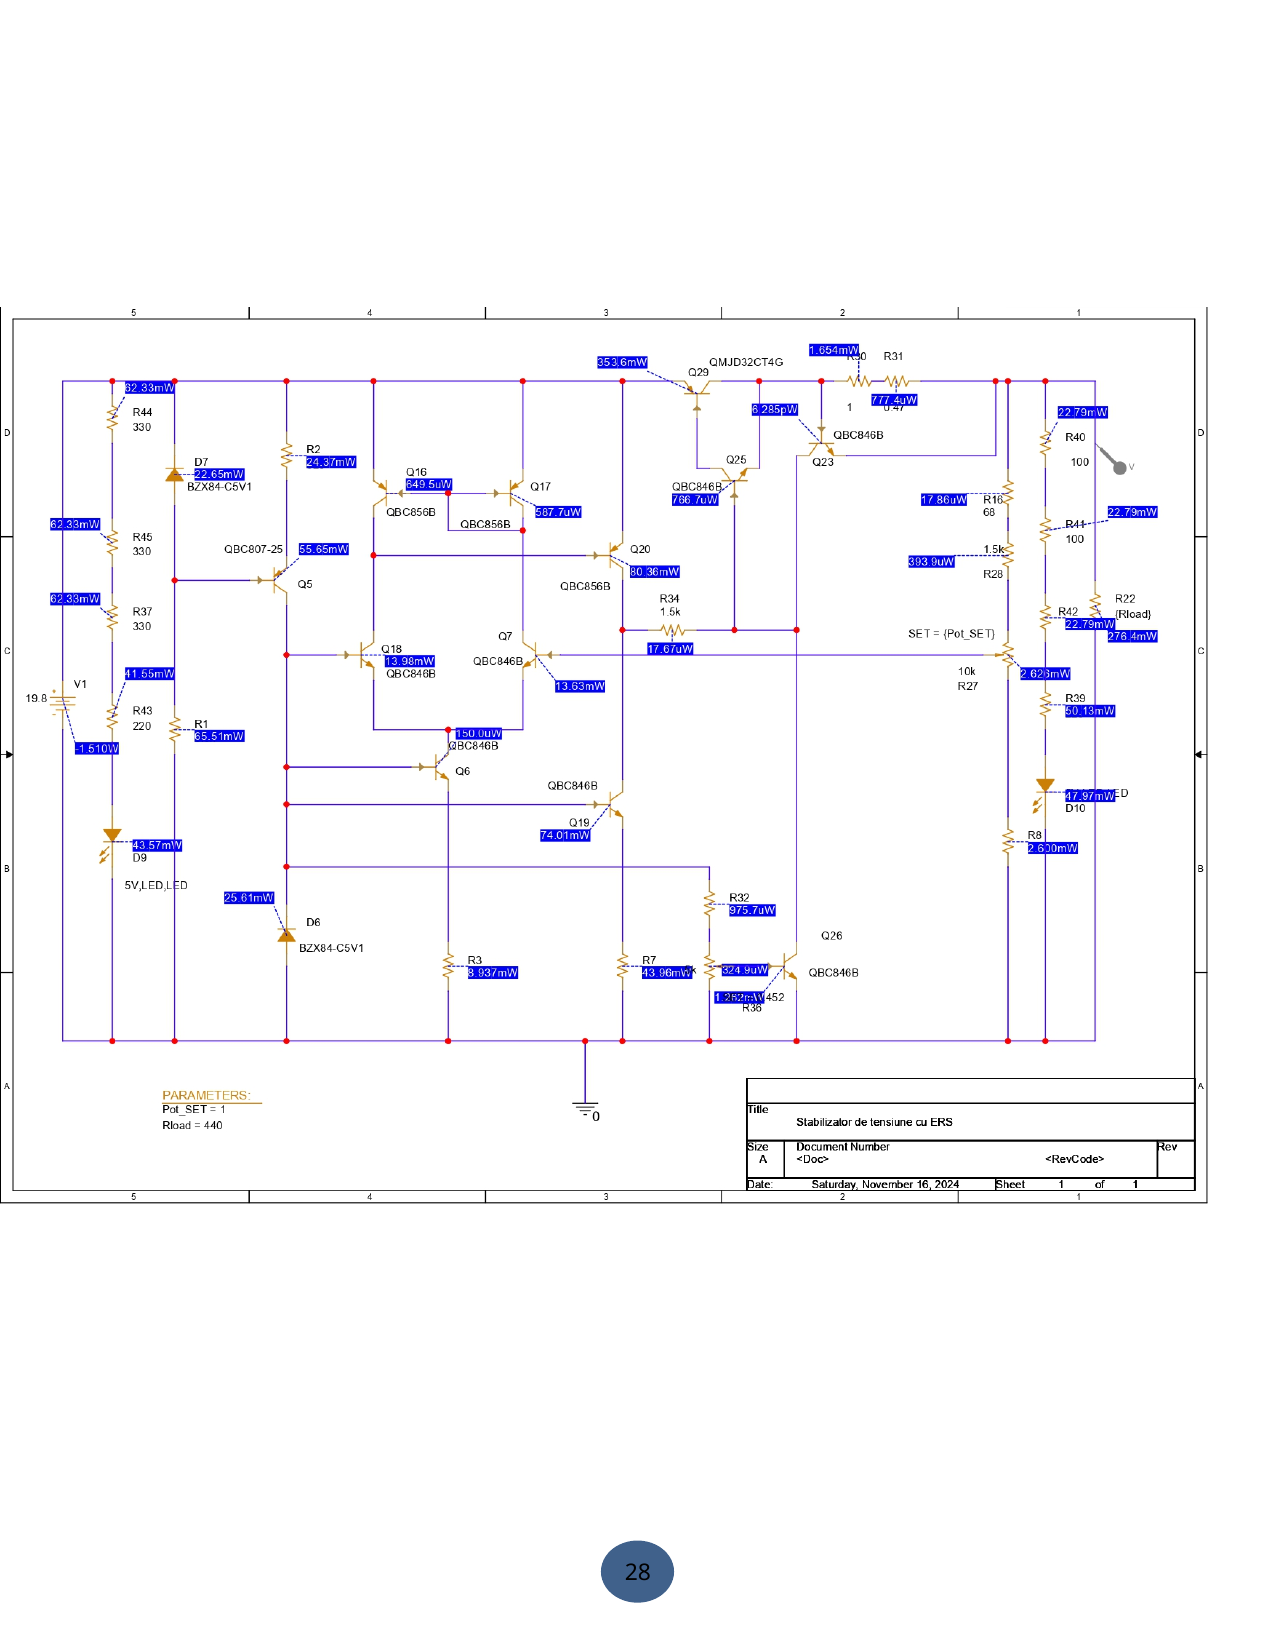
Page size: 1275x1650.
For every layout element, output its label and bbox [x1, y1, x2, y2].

picture [0, 307, 1275, 1209]
